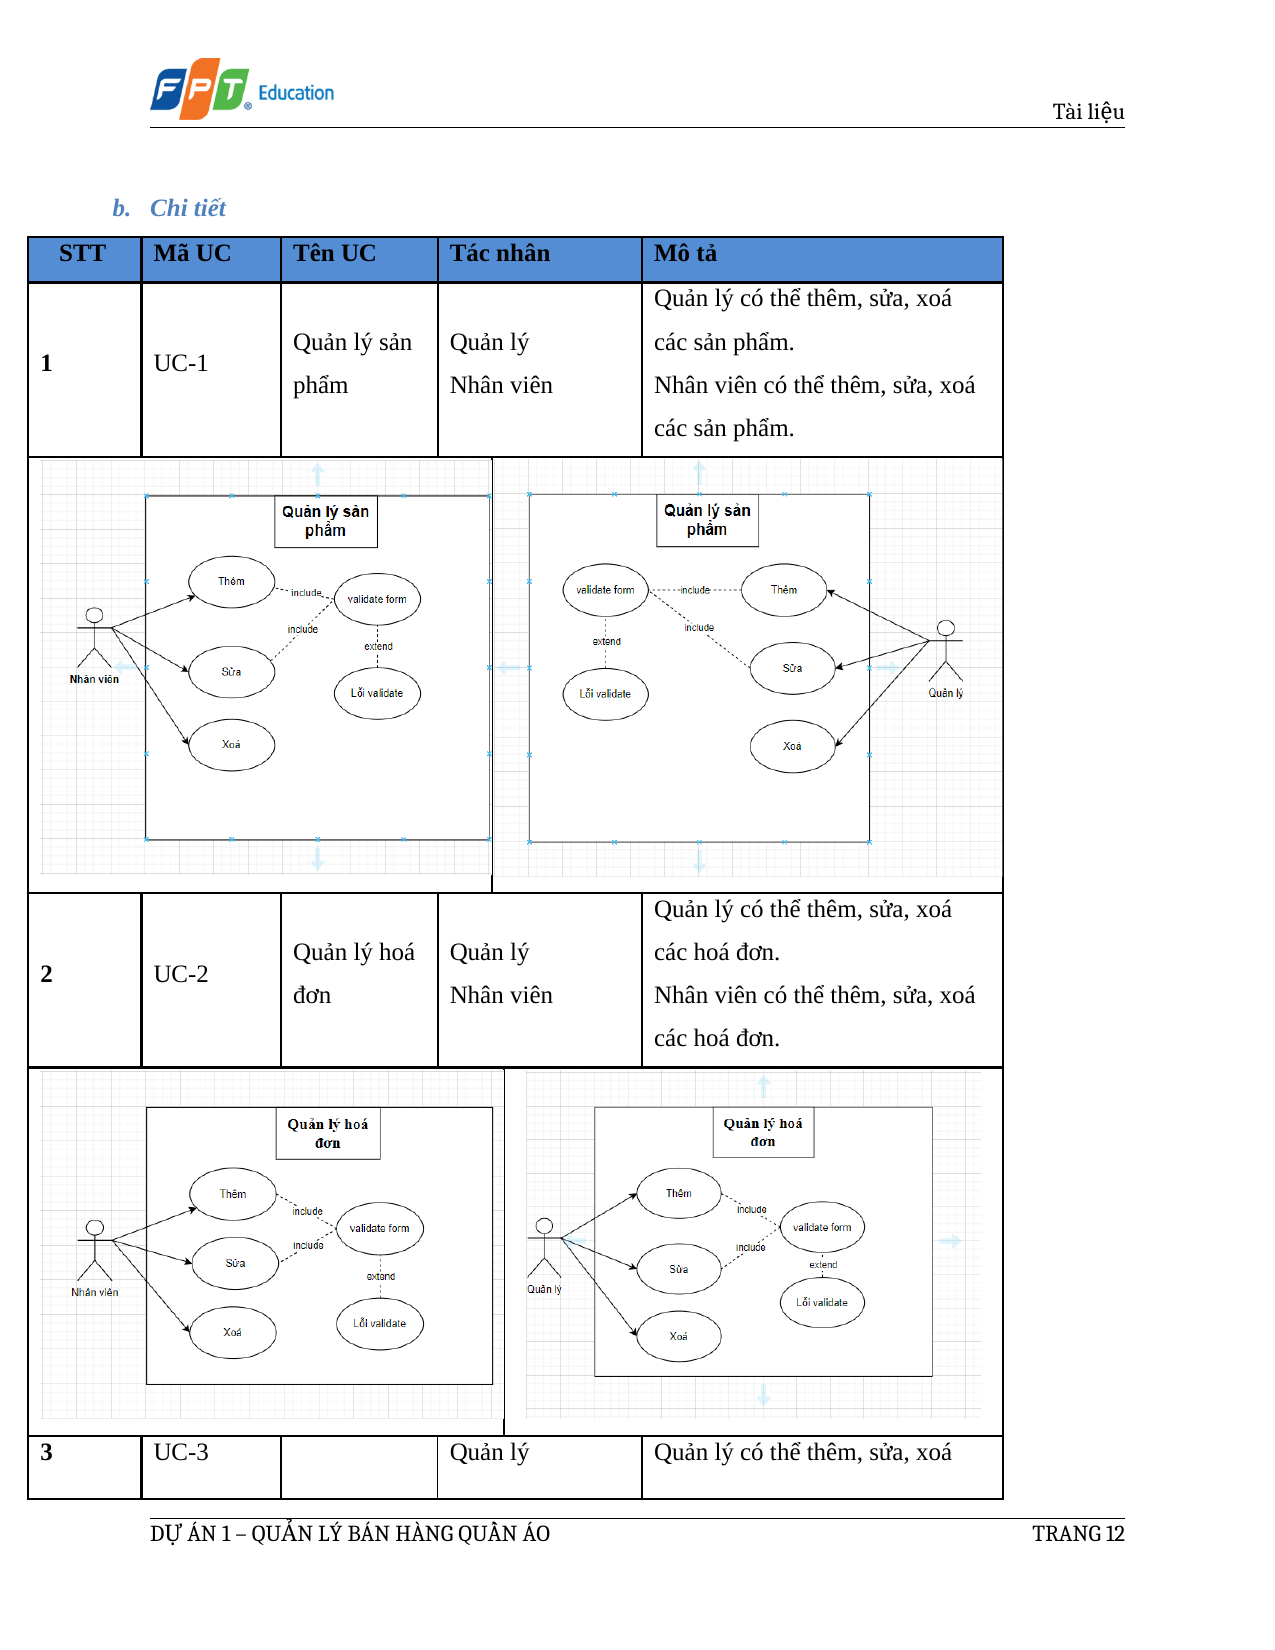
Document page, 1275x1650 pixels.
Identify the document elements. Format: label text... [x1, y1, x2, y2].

table_cell 2 [29, 894, 140, 1066]
table_cell Quản lý sản phẩm [282, 284, 437, 456]
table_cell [643, 1437, 1002, 1498]
table_cell Quản lý có thể thêm, sửa, xoá các hoá đơn. Nhân viên có thể thêm, sửa, xoá các hoá đơn. [643, 894, 1002, 1066]
table_header Tên UC [282, 238, 437, 281]
table_cell Quản lý Nhân viên [439, 894, 641, 1066]
table_cell UC-2 [143, 894, 280, 1066]
table_cell Quản lý Nhân viên [438, 1437, 641, 1498]
table_cell UC-3 [143, 1437, 280, 1498]
table_cell 1 [29, 284, 140, 456]
table_header Mô tả [643, 238, 1002, 281]
table_cell 3 [29, 1437, 140, 1498]
table_cell UC-1 [143, 284, 280, 456]
table_header STT [29, 238, 140, 281]
list Chi tiết [112, 193, 1125, 222]
table_cell Quản lý hoá đơn [282, 894, 437, 1066]
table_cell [282, 1437, 437, 1498]
table_header Mã UC [143, 238, 280, 281]
table_cell [493, 877, 1002, 892]
table_cell [29, 1069, 503, 1435]
table_cell Quản lý Nhân viên [439, 284, 641, 456]
picture [525, 1070, 982, 1419]
table_cell [29, 458, 491, 892]
table_cell Quản lý có thể thêm, sửa, xoá các sản phẩm. Nhân viên có thể thêm, sửa, xoá các sản phẩm. [643, 284, 1002, 456]
table_header Tác nhân [439, 238, 641, 281]
table_cell [505, 1069, 1002, 1435]
picture [40, 460, 492, 875]
picture [40, 1070, 504, 1419]
picture [493, 459, 1003, 877]
picture [150, 58, 336, 120]
